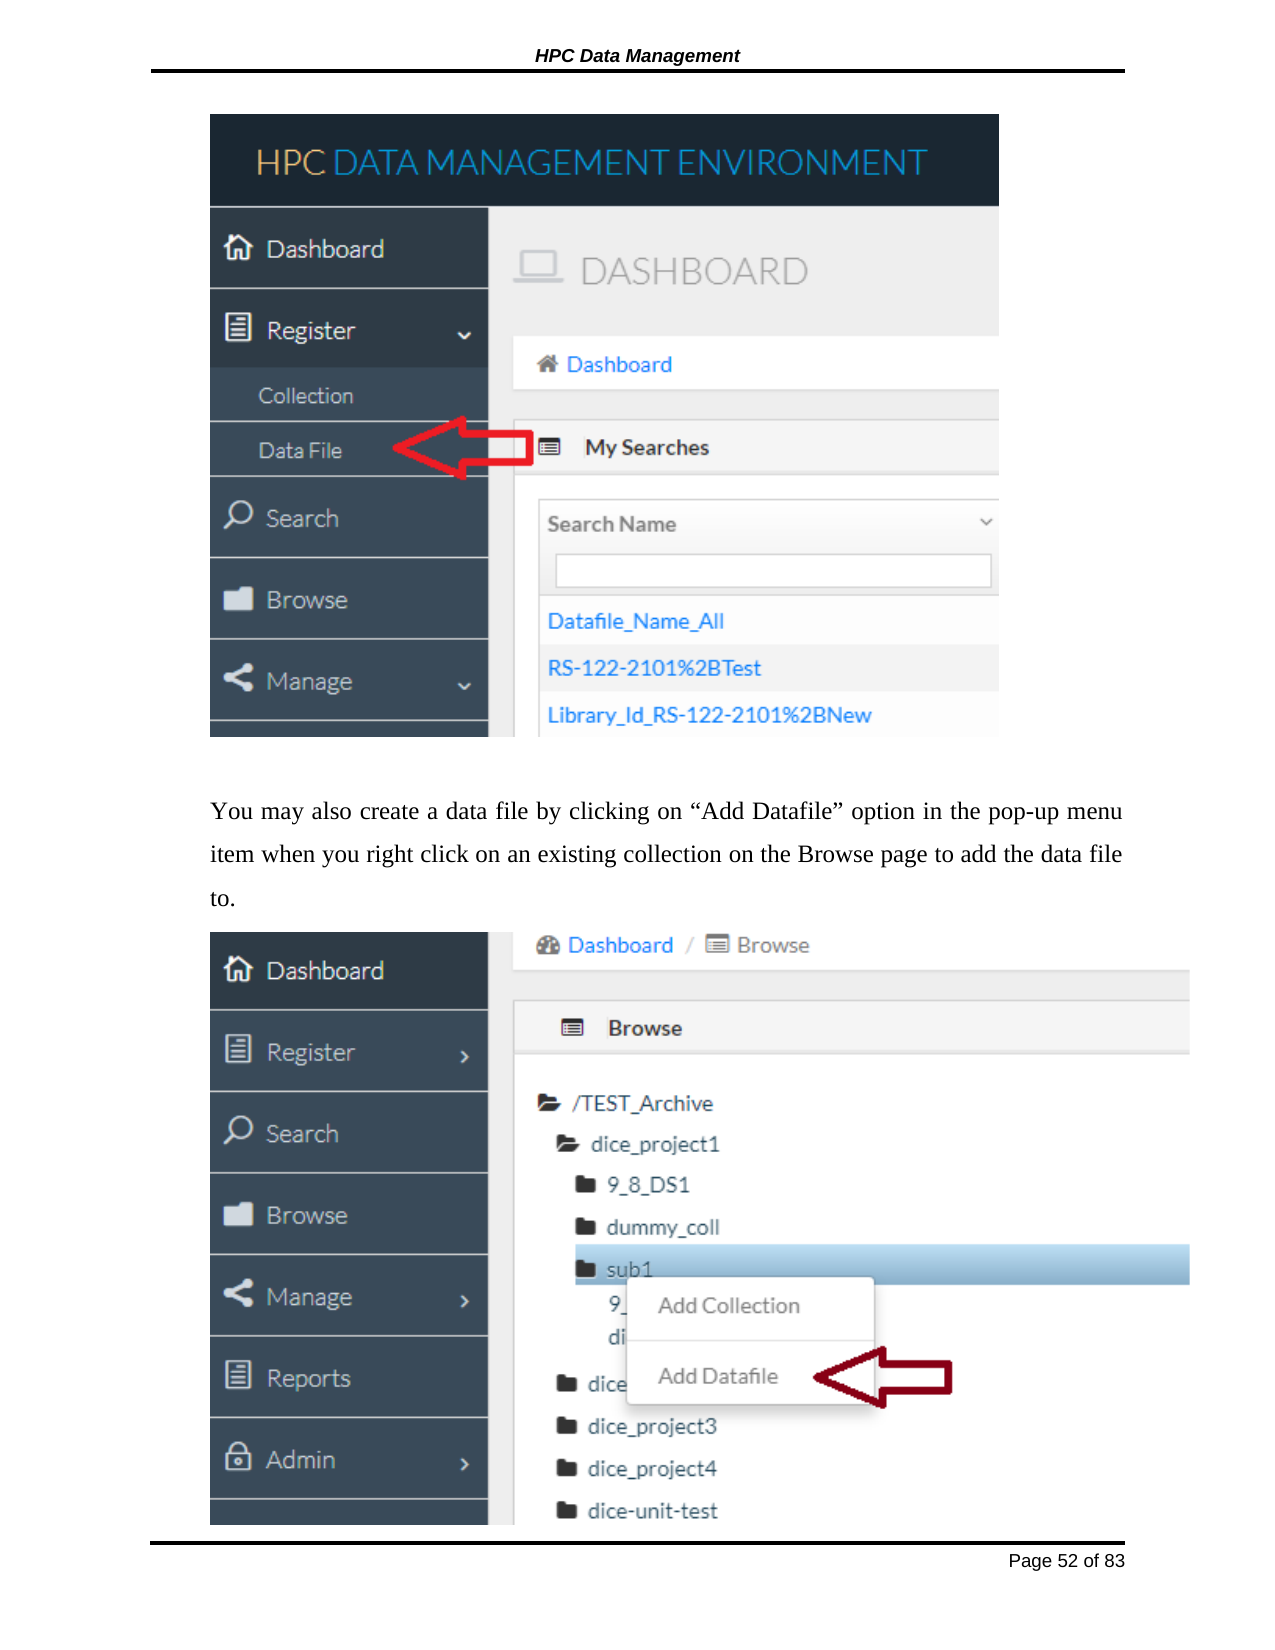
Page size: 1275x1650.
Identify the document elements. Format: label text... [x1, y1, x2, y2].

picture [210, 932, 1190, 1525]
text You may also create a data file by clicking on “Add Datafile” option in the pop-up menu item when you right click on an existing collection on the Browse page to add the data file to. [210, 796, 1125, 911]
picture [210, 114, 999, 737]
